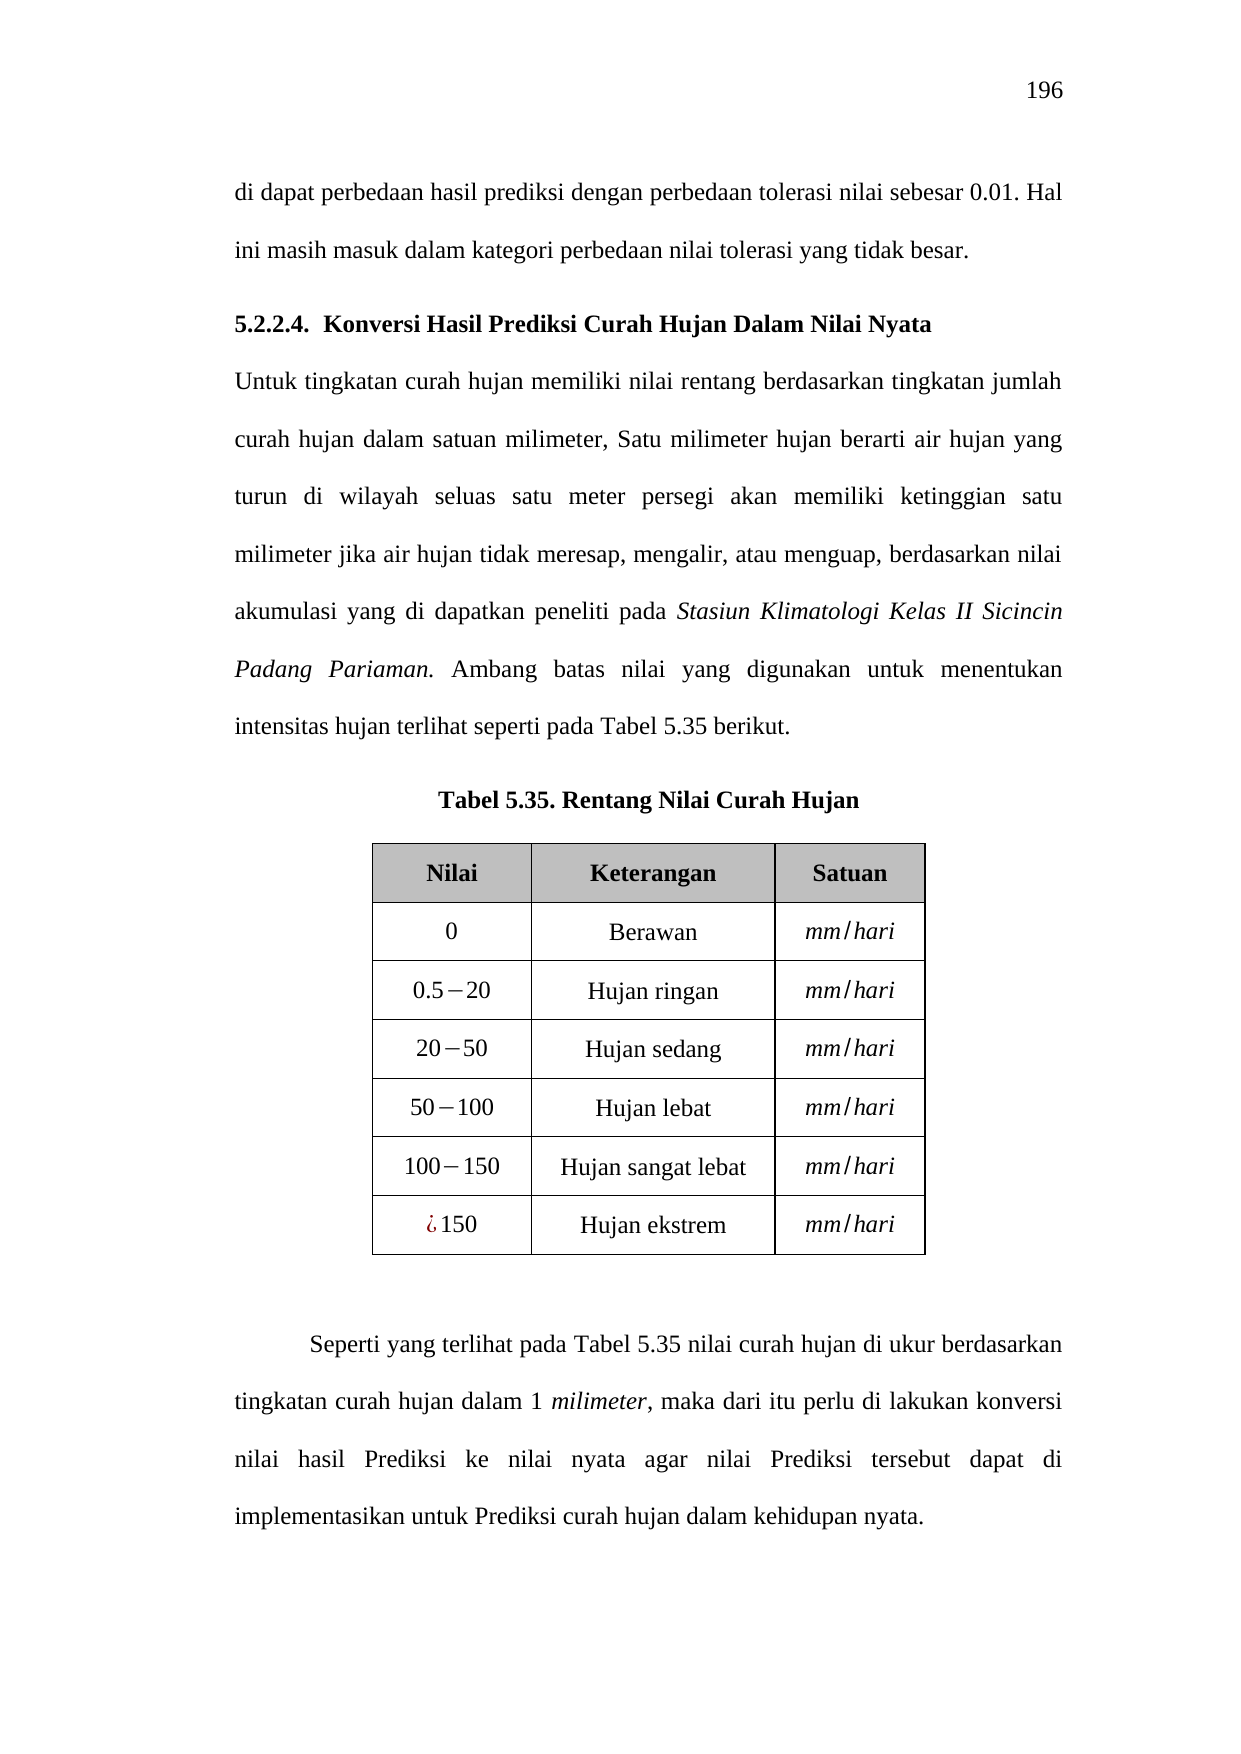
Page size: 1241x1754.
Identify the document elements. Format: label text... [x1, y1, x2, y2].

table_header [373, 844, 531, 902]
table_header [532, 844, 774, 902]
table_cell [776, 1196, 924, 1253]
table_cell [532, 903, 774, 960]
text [234, 177, 1063, 263]
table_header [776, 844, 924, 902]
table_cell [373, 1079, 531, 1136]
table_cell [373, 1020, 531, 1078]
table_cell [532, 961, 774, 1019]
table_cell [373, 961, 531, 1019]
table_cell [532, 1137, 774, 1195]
subtitle Konversi Hasil Prediksi Curah Hujan Dalam Nilai Nyata [234, 309, 1063, 338]
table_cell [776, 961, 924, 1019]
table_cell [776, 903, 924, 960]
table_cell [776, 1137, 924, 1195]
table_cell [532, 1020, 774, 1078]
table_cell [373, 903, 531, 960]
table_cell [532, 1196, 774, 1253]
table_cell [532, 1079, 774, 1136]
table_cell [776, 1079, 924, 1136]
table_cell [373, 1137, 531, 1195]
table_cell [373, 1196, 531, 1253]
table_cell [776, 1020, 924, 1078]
